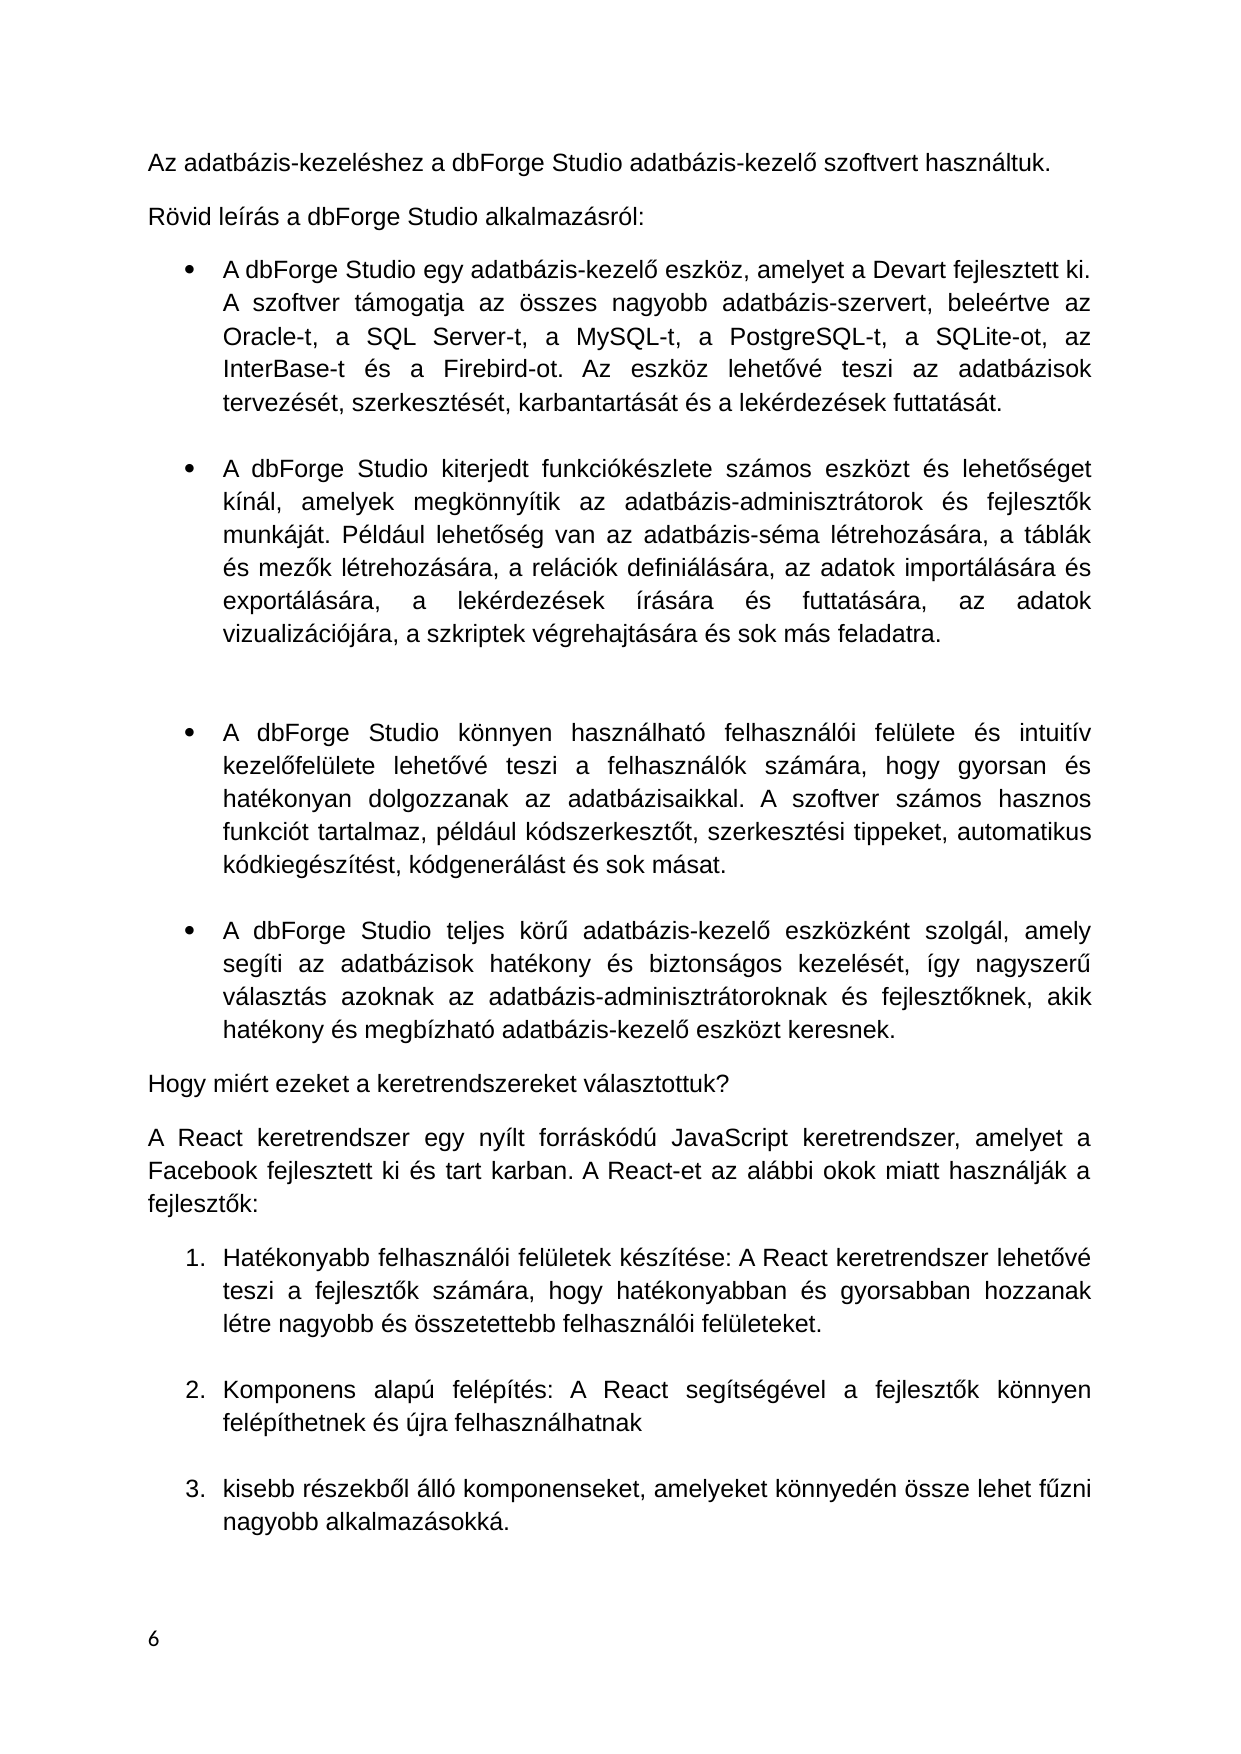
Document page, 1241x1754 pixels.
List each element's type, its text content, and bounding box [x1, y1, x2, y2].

list Hatékonyabb felhasználói felületek készítése: A React keretrendszer lehetővé teszi a fejlesztők számára, hogy hatékonyabban és gyorsabban hozzanak létre nagyobb és összetettebb felhasználói felületeket. [185, 1243, 1093, 1338]
list A dbForge Studio könnyen használható felhasználói felülete és intuitív kezelőfelülete lehetővé teszi a felhasználók számára, hogy gyorsan és hatékonyan dolgozzanak az adatbázisaikkal. A szoftver számos hasznos funkciót tartalmaz, például kódszerkesztőt, szerkesztési tippeket, automatikus kódkiegészítést, kódgenerálást és sok másat. [185, 718, 1093, 879]
list A dbForge Studio kiterjedt funkciókészlete számos eszközt és lehetőséget kínál, amelyek megkönnyítik az adatbázis-adminisztrátorok és fejlesztők munkáját. Például lehetőség van az adatbázis-séma létrehozására, a táblák és mezők létrehozására, a relációk definiálására, az adatok importálására és exportálására, a lekérdezések írására és futtatására, az adatok vizualizációjára, a szkriptek végrehajtására és sok más feladatra. [185, 453, 1093, 647]
text A React keretrendszer egy nyílt forráskódú JavaScript keretrendszer, amelyet a Facebook fejlesztett ki és tart karban. A React-et az alábbi okok miatt használják a fejlesztők: [148, 1123, 1093, 1218]
list kisebb részekből álló komponenseket, amelyeket könnyedén össze lehet fűzni nagyobb alkalmazásokká. [185, 1474, 1093, 1536]
list Komponens alapú felépítés: A React segítségével a fejlesztők könnyen felépíthetnek és újra felhasználhatnak [185, 1375, 1093, 1437]
text Rövid leírás a dbForge Studio alkalmazásról: [148, 201, 1093, 230]
text Az adatbázis-kezeléshez a dbForge Studio adatbázis-kezelő szoftvert használtuk. [148, 148, 1093, 176]
text Hogy miért ezeket a keretrendszereket választottuk? [148, 1069, 1093, 1098]
list A dbForge Studio egy adatbázis-kezelő eszköz, amelyet a Devart fejlesztett ki. A szoftver támogatja az összes nagyobb adatbázis-szervert, beleértve az Oracle-t, a SQL Server-t, a MySQL-t, a PostgreSQL-t, a SQLite-ot, az InterBase-t és a Firebird-ot. Az eszköz lehetővé teszi az adatbázisok tervezését, szerkesztését, karbantartását és a lekérdezések futtatását. [185, 255, 1093, 416]
list A dbForge Studio teljes körű adatbázis-kezelő eszközként szolgál, amely segíti az adatbázisok hatékony és biztonságos kezelését, így nagyszerű választás azoknak az adatbázis-adminisztrátoroknak és fejlesztőknek, akik hatékony és megbízható adatbázis-kezelő eszközt keresnek. [185, 916, 1093, 1044]
